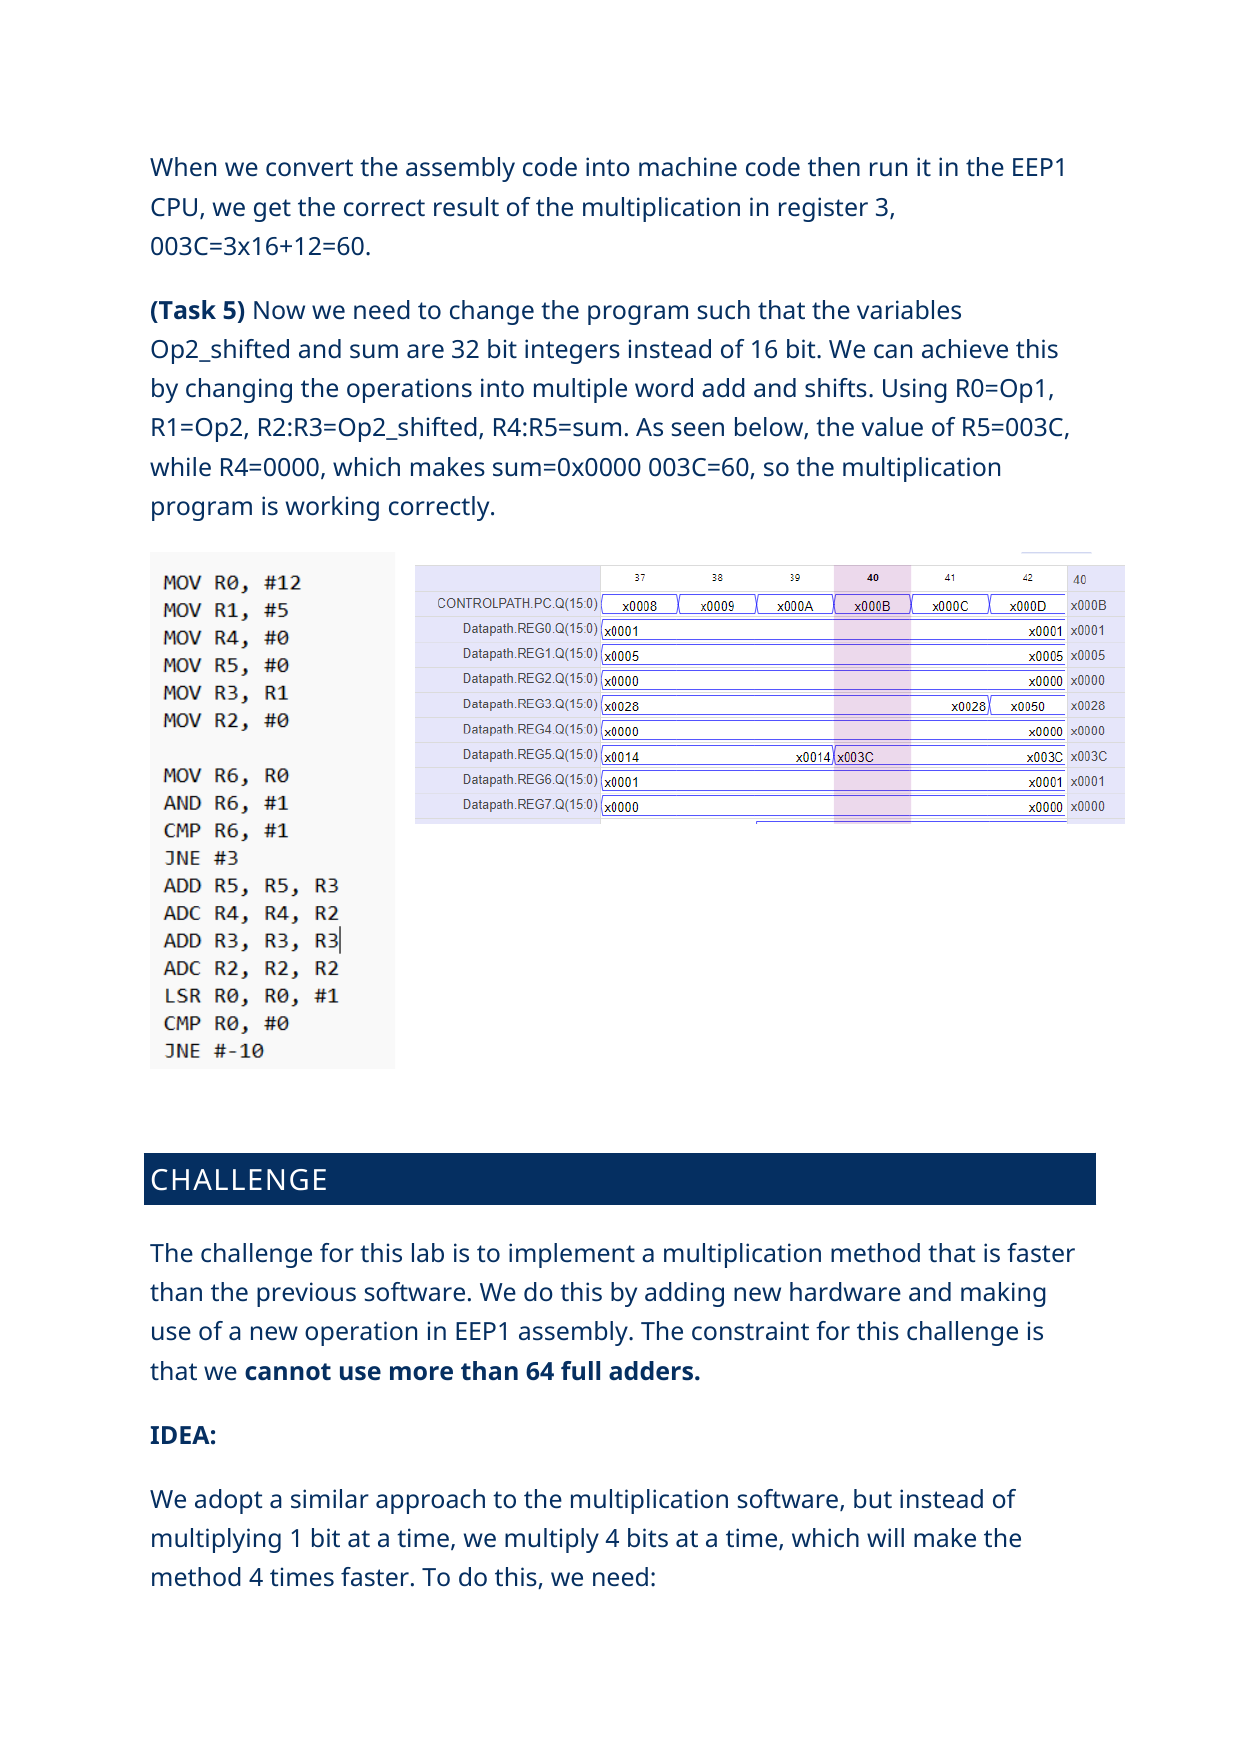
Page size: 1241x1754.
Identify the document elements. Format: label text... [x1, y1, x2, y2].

text IDEA: [150, 1417, 1090, 1451]
subtitle Challenge [150, 1159, 1090, 1198]
text The challenge for this lab is to implement a multiplication method that is faster than the previous software. We do this by adding new hardware and making use of a new operation in EEP1 assembly. The constraint for this challenge is that we cannot use more than 64 full adders. [150, 1236, 1090, 1387]
picture [409, 552, 1144, 824]
picture [150, 552, 395, 1069]
text We adopt a similar approach to the multiplication software, but instead of multiplying 1 bit at a time, we multiply 4 bits at a time, which will make the method 4 times faster. To do this, we need: [150, 1482, 1090, 1594]
text When we convert the assembly code into machine code then run it in the EEP1 CPU, we get the correct result of the multiplication in register 3, 003C=3x16+12=60. [150, 150, 1090, 262]
text (Task 5) Now we need to change the program such that the variables Op2_shifted and sum are 32 bit integers instead of 16 bit. We can achieve this by changing the operations into multiple word add and shifts. Using R0=Op1, R1=Op2, R2:R3=Op2_shifted, R4:R5=sum. As seen below, the value of R5=003C, while R4=0000, which makes sum=0x0000 003C=60, so the multiplication program is working correctly. [150, 292, 1090, 522]
